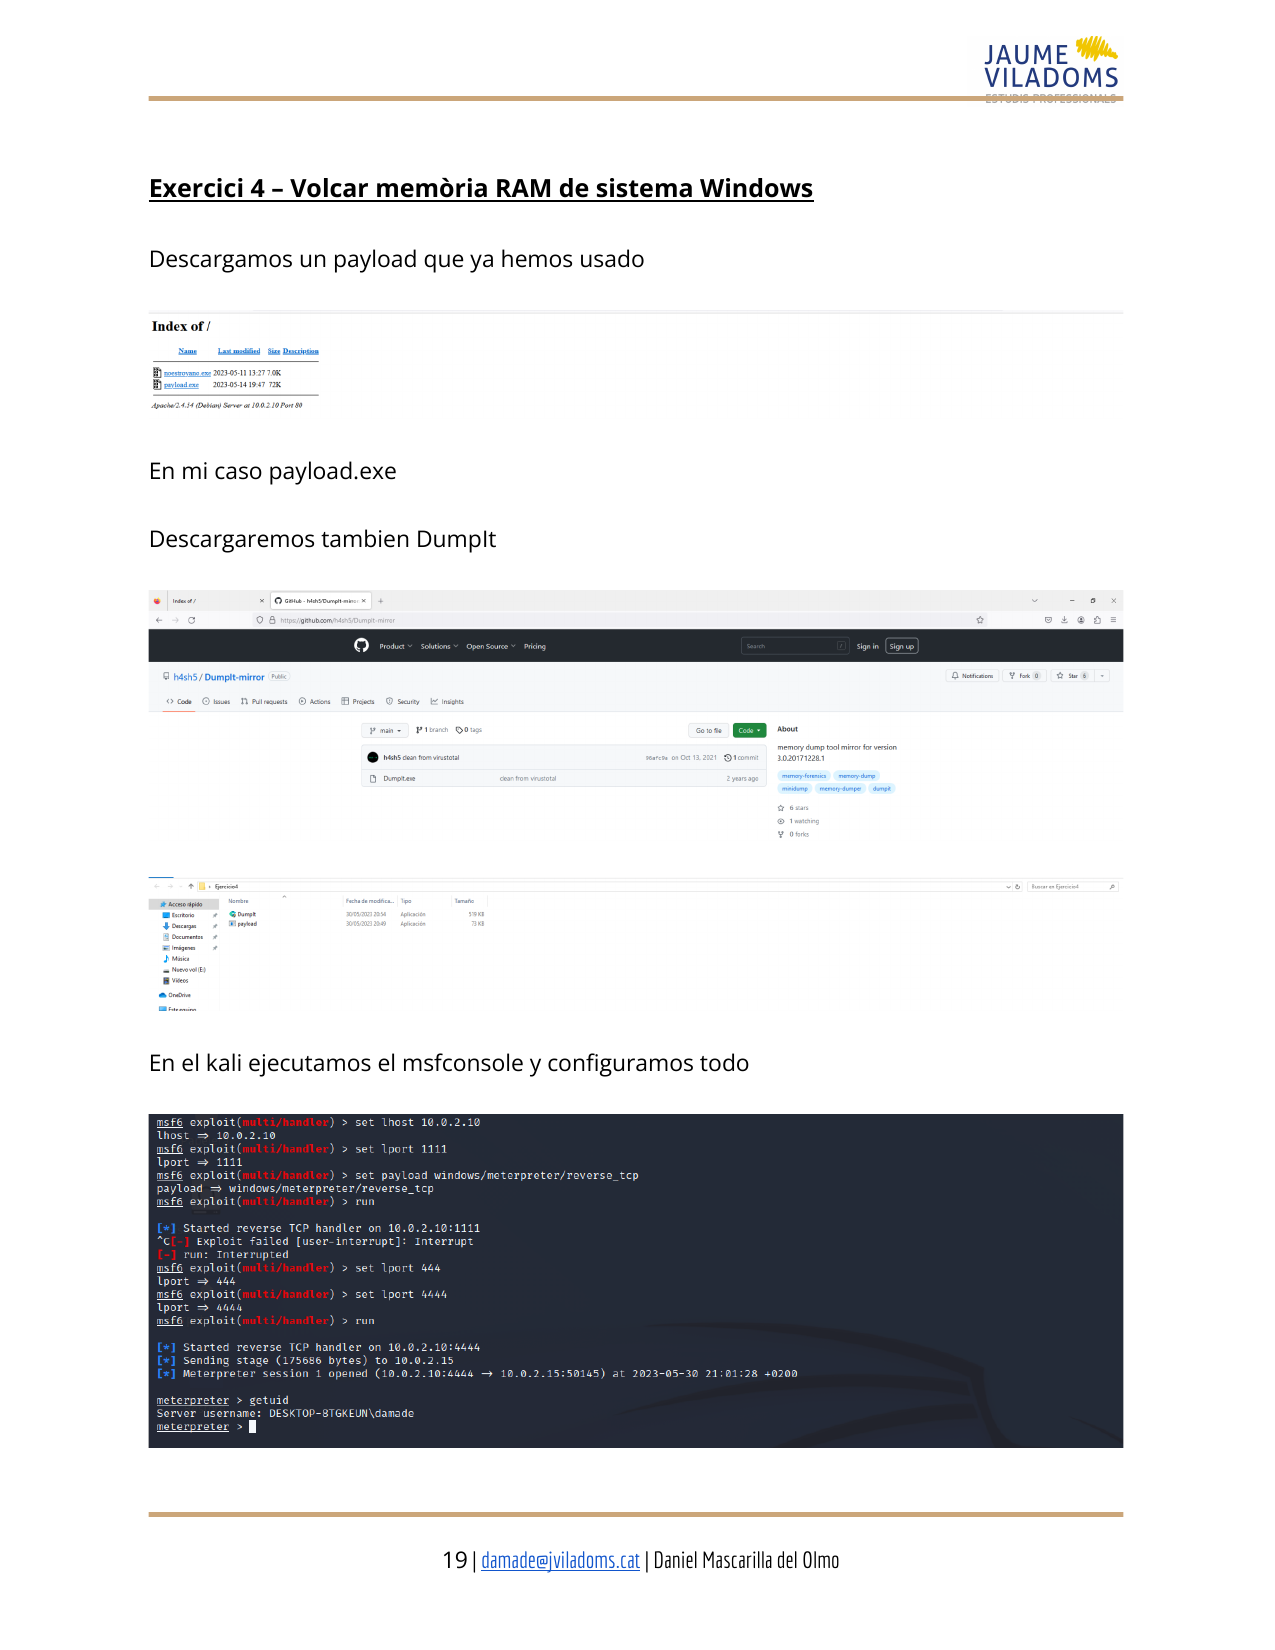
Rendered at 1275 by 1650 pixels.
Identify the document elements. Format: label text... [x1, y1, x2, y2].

picture [148, 1512, 1124, 1517]
picture [148, 1114, 1124, 1448]
text En el kali ejecutamos el msfconsole y configuramos todo [148, 1047, 1125, 1078]
picture [148, 36, 1125, 107]
text Descargamos un payload que ya hemos usado [148, 243, 1125, 274]
text Descargaremos tambien DumpIt [148, 523, 1125, 554]
text En mi caso payload.exe [148, 455, 1125, 486]
picture [148, 590, 1124, 841]
picture [148, 310, 1124, 419]
picture [148, 877, 1124, 1011]
subtitle Exercici 4 – Volcar memòria RAM de sistema Windows [148, 171, 1125, 205]
